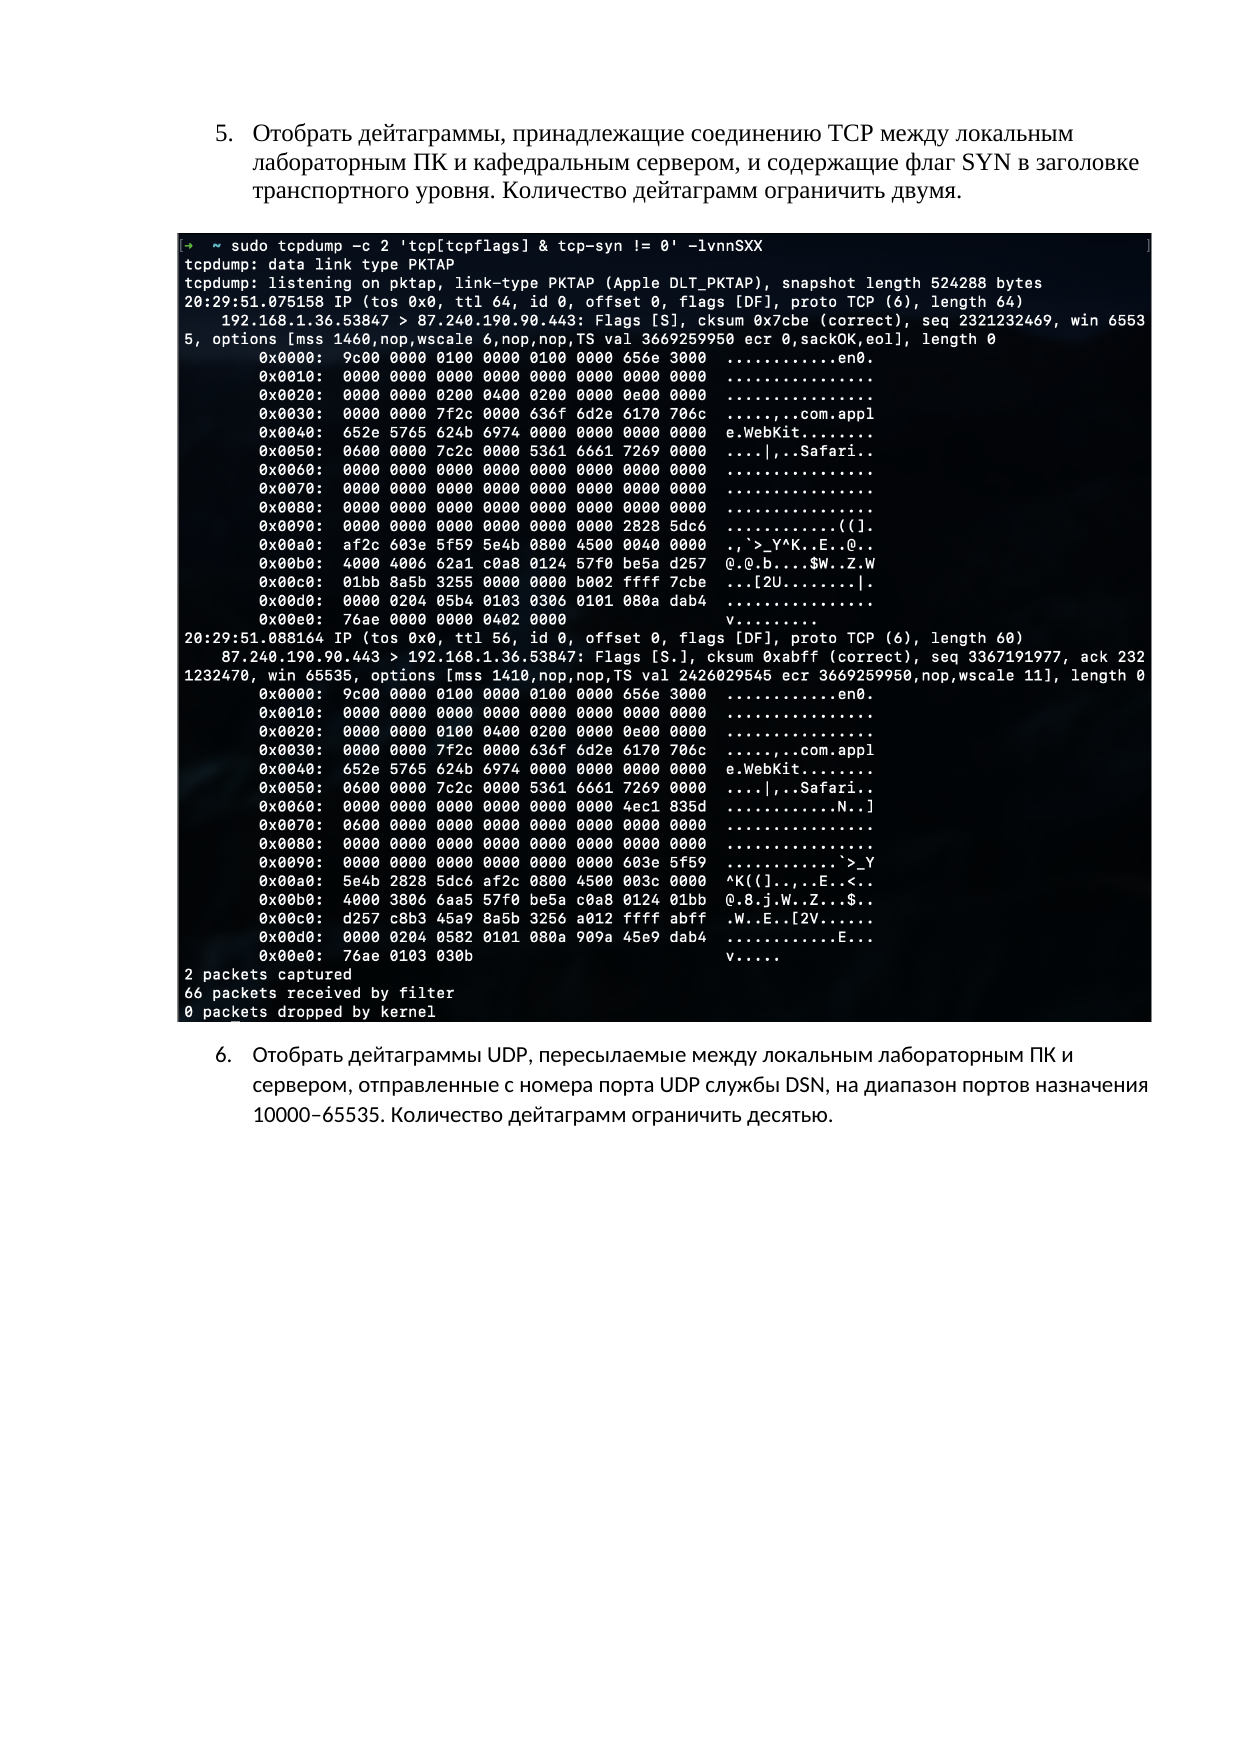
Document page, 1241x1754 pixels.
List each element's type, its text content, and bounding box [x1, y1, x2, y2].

list Отобрать дейтаграммы UDP, пересылаемые между локальным лабораторным ПК и сервером, отправленные с номера порта UDP службы DSN, на диапазон портов назначения 10000–65535. Количество дейтаграмм ограничить десятью. [215, 1040, 1152, 1129]
list Отобрать дейтаграммы, принадлежащие соединению TCP между локальным лабораторным ПК и кафедральным сервером, и содержащие флаг SYN в заголовке транспортного уровня. Количество дейтаграмм ограничить двумя. [215, 118, 1152, 204]
picture [177, 233, 1152, 1022]
